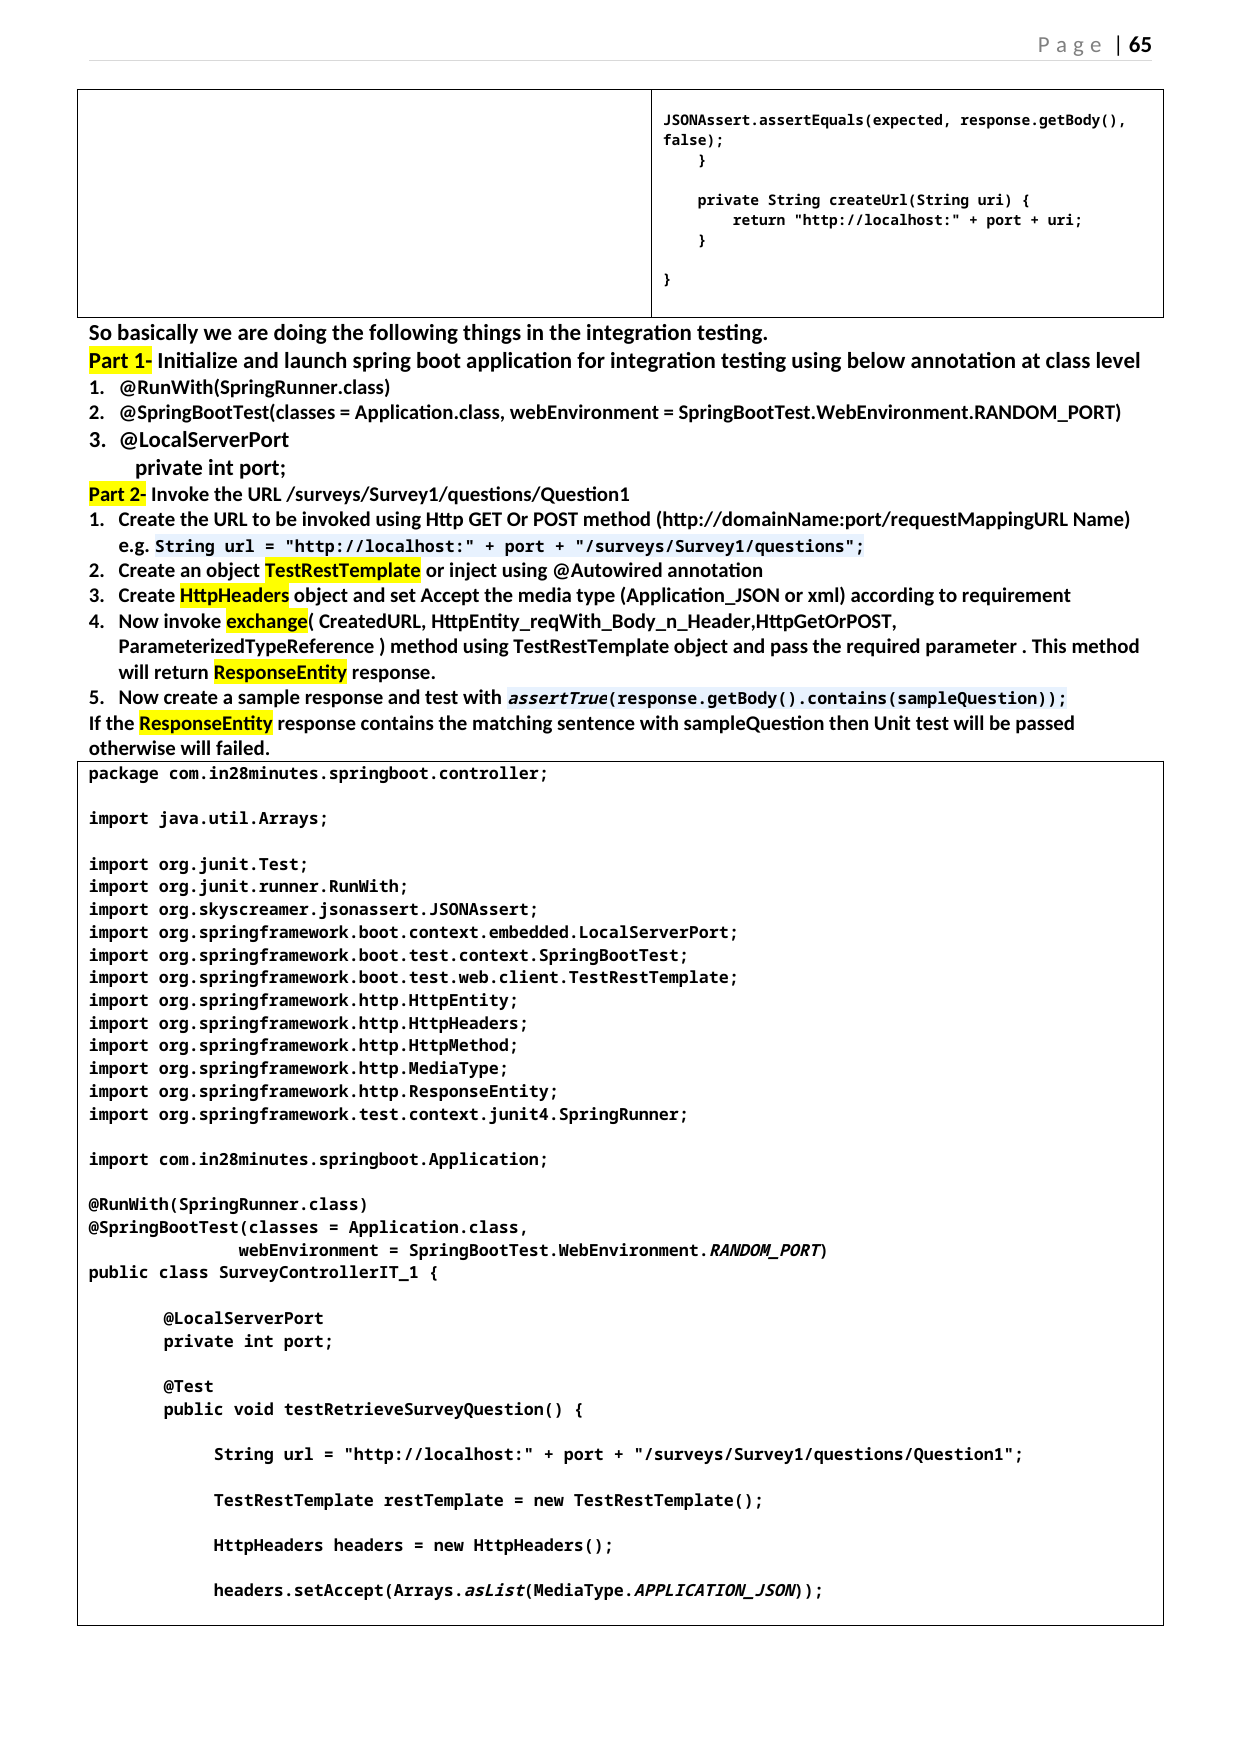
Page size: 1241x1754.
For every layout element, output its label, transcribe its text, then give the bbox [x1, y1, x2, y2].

text Part 2- Invoke the URL /surveys/Survey1/questions/Question1 [146, 481, 1152, 506]
list Create HttpHeaders object and set Accept the media type (Application_JSON or xml) according to requirement [289, 583, 1152, 608]
list @RunWith(SpringRunner.class) [89, 374, 1152, 399]
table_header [78, 762, 1163, 1624]
text private int port; [89, 453, 1152, 481]
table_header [652, 90, 1163, 317]
text Part 1- Initialize and launch spring boot application for integration testing using below annotation at class level [152, 346, 1152, 374]
list @LocalServerPort [89, 425, 1152, 453]
list Now invoke exchange( CreatedURL, HttpEntity_reqWith_Body_n_Header,HttpGetOrPOST, ParameterizedTypeReference ) method using TestRestTemplate object and pass the required parameter . This method will return ResponseEntity response. [89, 608, 1152, 684]
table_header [78, 90, 651, 317]
text If the ResponseEntity response contains the matching sentence with sampleQuestion then Unit test will be passed otherwise will failed. [89, 710, 1152, 761]
list Create an object TestRestTemplate or inject using @Autowired annotation [421, 557, 1152, 583]
text e.g. String url = "http://localhost:" + port + "/surveys/Survey1/questions"; [118, 532, 1152, 557]
list Now create a sample response and test with assertTrue(response.getBody().contains(sampleQuestion)); [89, 684, 1152, 710]
text So basically we are doing the following things in the integration testing. [89, 318, 1152, 346]
list Create the URL to be invoked using Http GET Or POST method (http://domainName:port/requestMappingURL Name) [89, 506, 1152, 532]
list @SpringBootTest(classes = Application.class, webEnvironment = SpringBootTest.WebEnvironment.RANDOM_PORT) [89, 399, 1152, 425]
list Create an object TestRestTemplate or inject using @Autowired annotation [89, 557, 265, 583]
